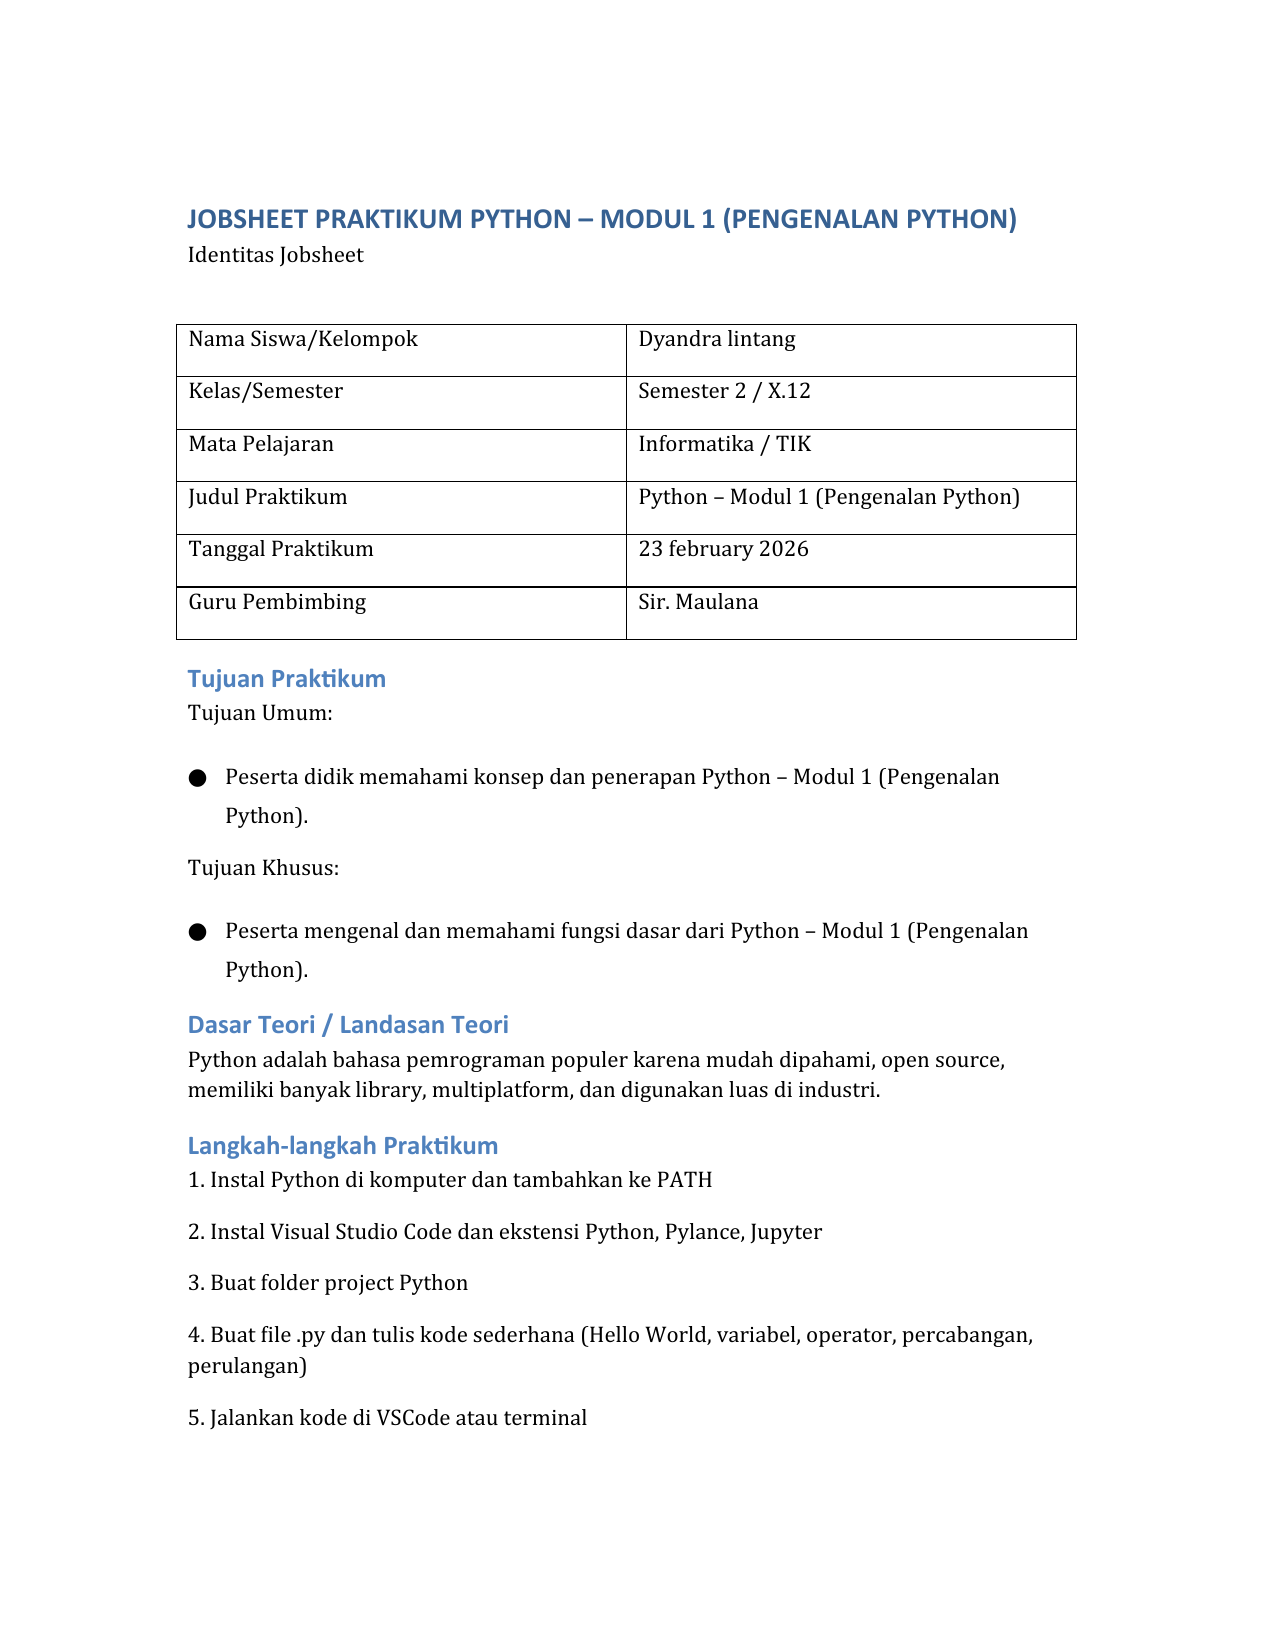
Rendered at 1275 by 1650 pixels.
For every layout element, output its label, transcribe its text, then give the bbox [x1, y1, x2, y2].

list Peserta mengenal dan memahami fungsi dasar dari Python – Modul 1 (Pengenalan Python). [187, 905, 1087, 983]
text 3. Buat folder project Python [187, 1269, 1087, 1296]
subtitle Tujuan Praktikum [187, 661, 1087, 694]
table_cell Mata Pelajaran [177, 430, 626, 481]
text Tujuan Khusus: [187, 853, 1087, 880]
table_cell Judul Praktikum [177, 482, 626, 534]
subtitle Dasar Teori / Landasan Teori [187, 1007, 1087, 1040]
text Python adalah bahasa pemrograman populer karena mudah dipahami, open source, memiliki banyak library, multiplatform, dan digunakan luas di industri. [187, 1045, 1087, 1103]
table_cell Semester 2 / X.12 [627, 377, 1076, 429]
subtitle Langkah-langkah Praktikum [187, 1128, 1087, 1161]
list Peserta didik memahami konsep dan penerapan Python – Modul 1 (Pengenalan Python). [187, 751, 1087, 828]
text 1. Instal Python di komputer dan tambahkan ke PATH [187, 1166, 1087, 1193]
table_cell 23 february 2026 [627, 535, 1076, 586]
table_header Nama Siswa/Kelompok [177, 325, 626, 376]
text 5. Jalankan kode di VSCode atau terminal [187, 1403, 1087, 1430]
table_cell Informatika / TIK [627, 430, 1076, 481]
text Tujuan Umum: [187, 699, 1087, 726]
text 4. Buat file .py dan tulis kode sederhana (Hello World, variabel, operator, percabangan, perulangan) [187, 1321, 1087, 1378]
text Identitas Jobsheet [187, 241, 1087, 299]
table_header Dyandra lintang [627, 325, 1076, 376]
table_cell Guru Pembimbing [177, 588, 626, 639]
text 2. Instal Visual Studio Code dan ekstensi Python, Pylance, Jupyter [187, 1217, 1087, 1244]
table_cell Tanggal Praktikum [177, 535, 626, 586]
subtitle JOBSHEET PRAKTIKUM PYTHON – MODUL 1 (PENGENALAN PYTHON) [187, 200, 1087, 236]
table_cell Kelas/Semester [177, 377, 626, 429]
table_cell Sir. Maulana [627, 588, 1076, 639]
table_cell Python – Modul 1 (Pengenalan Python) [627, 482, 1076, 534]
